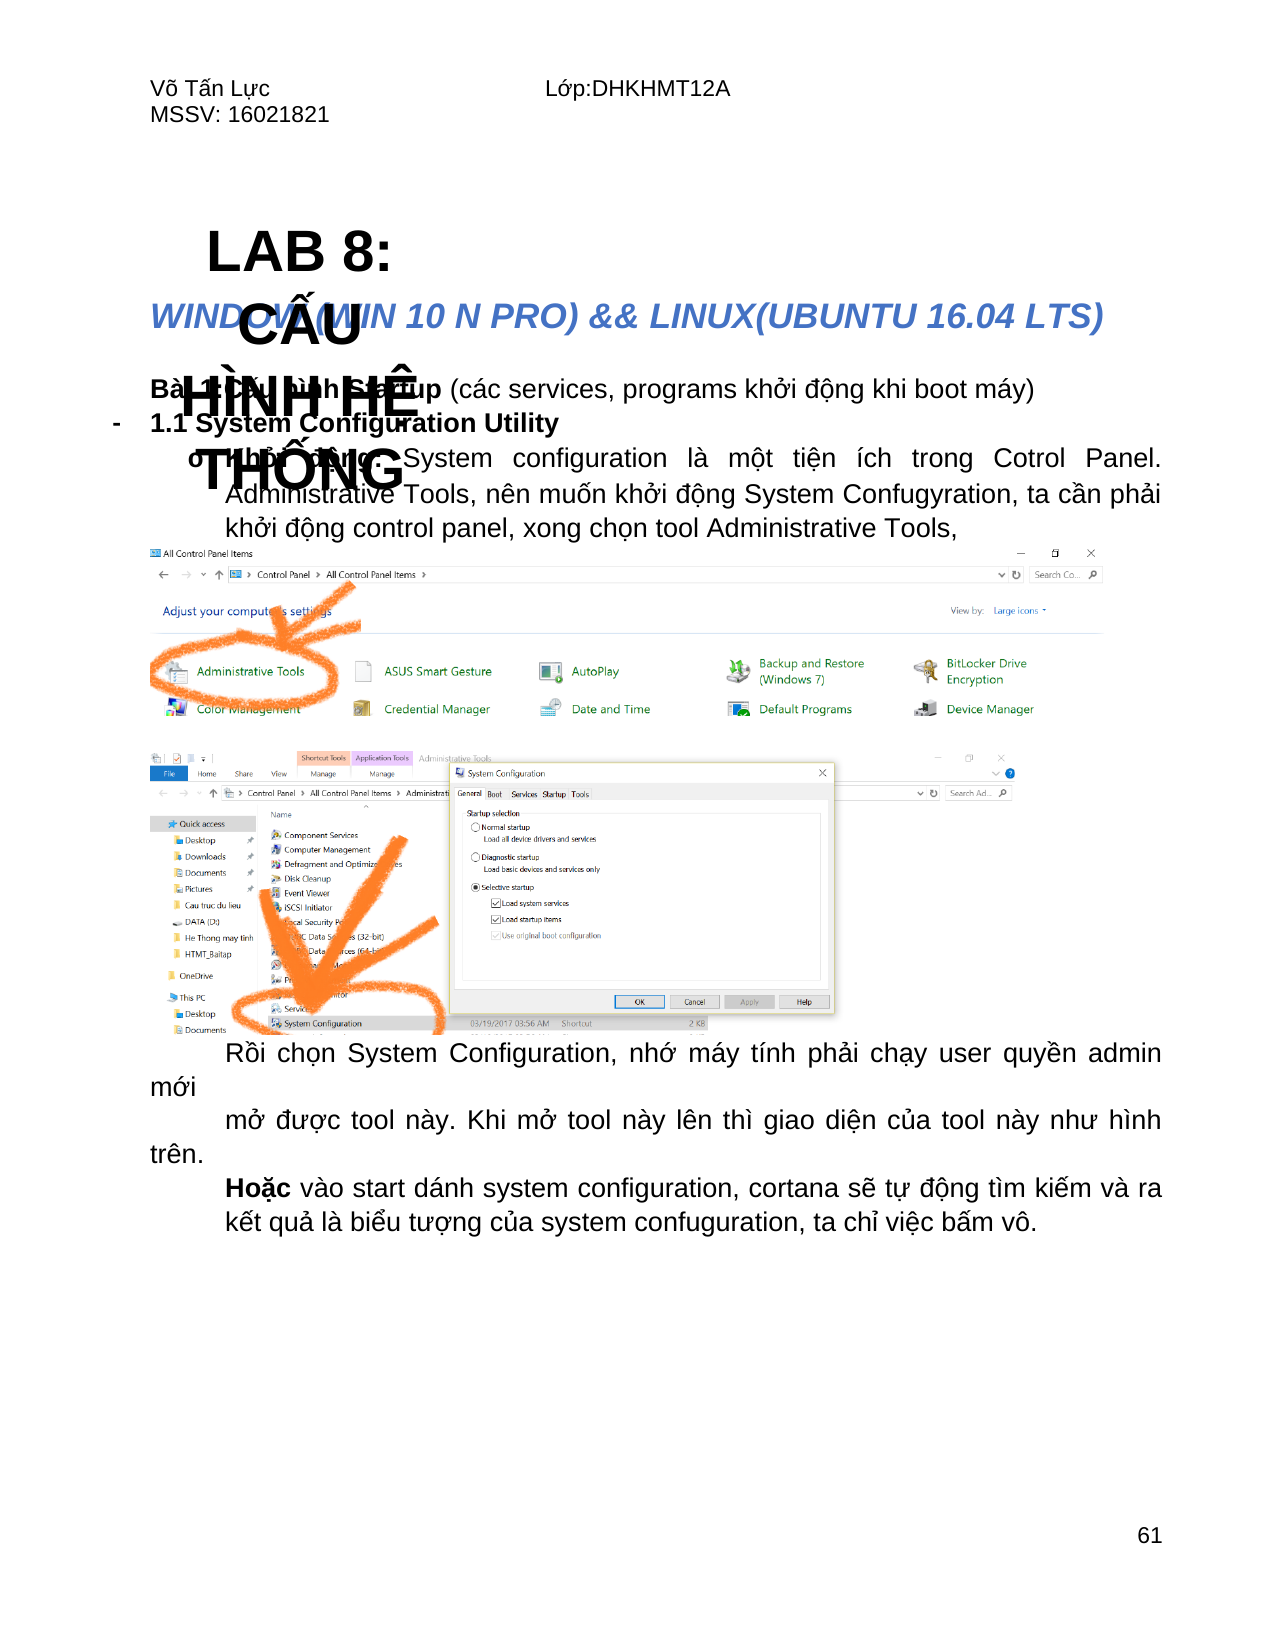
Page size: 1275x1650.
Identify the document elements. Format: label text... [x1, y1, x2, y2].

list 1.1 System Configuration Utility [112, 406, 1162, 439]
picture [150, 545, 1105, 716]
text WINDOW (WIN 10 N PRO) && LINUX(UBUNTU 16.04 LTS) [150, 295, 1162, 336]
text Rồi chọn System Configuration, nhớ máy tính phải chạy user quyền admin mới [150, 1037, 1162, 1102]
text Bài 1:Cấu hình Startup (các services, programs khởi động khi boot máy) [150, 373, 1162, 404]
text mở được tool này. Khi mở tool này lên thì giao diện của tool này như hình trên. [150, 1104, 1162, 1169]
picture [150, 751, 1015, 1035]
text Hoặc vào start dánh system configuration, cortana sẽ tự động tìm kiếm và ra kết quả là biểu tượng của system confuguration, ta chỉ việc bấm vô. [225, 1172, 1162, 1237]
list Khởi động: System configuration là một tiện ích trong Cotrol Panel. Administrative Tools, nên muốn khởi động System Confugyration, ta cần phải khởi động control panel, xong chọn tool Administrative Tools, [187, 442, 1162, 543]
